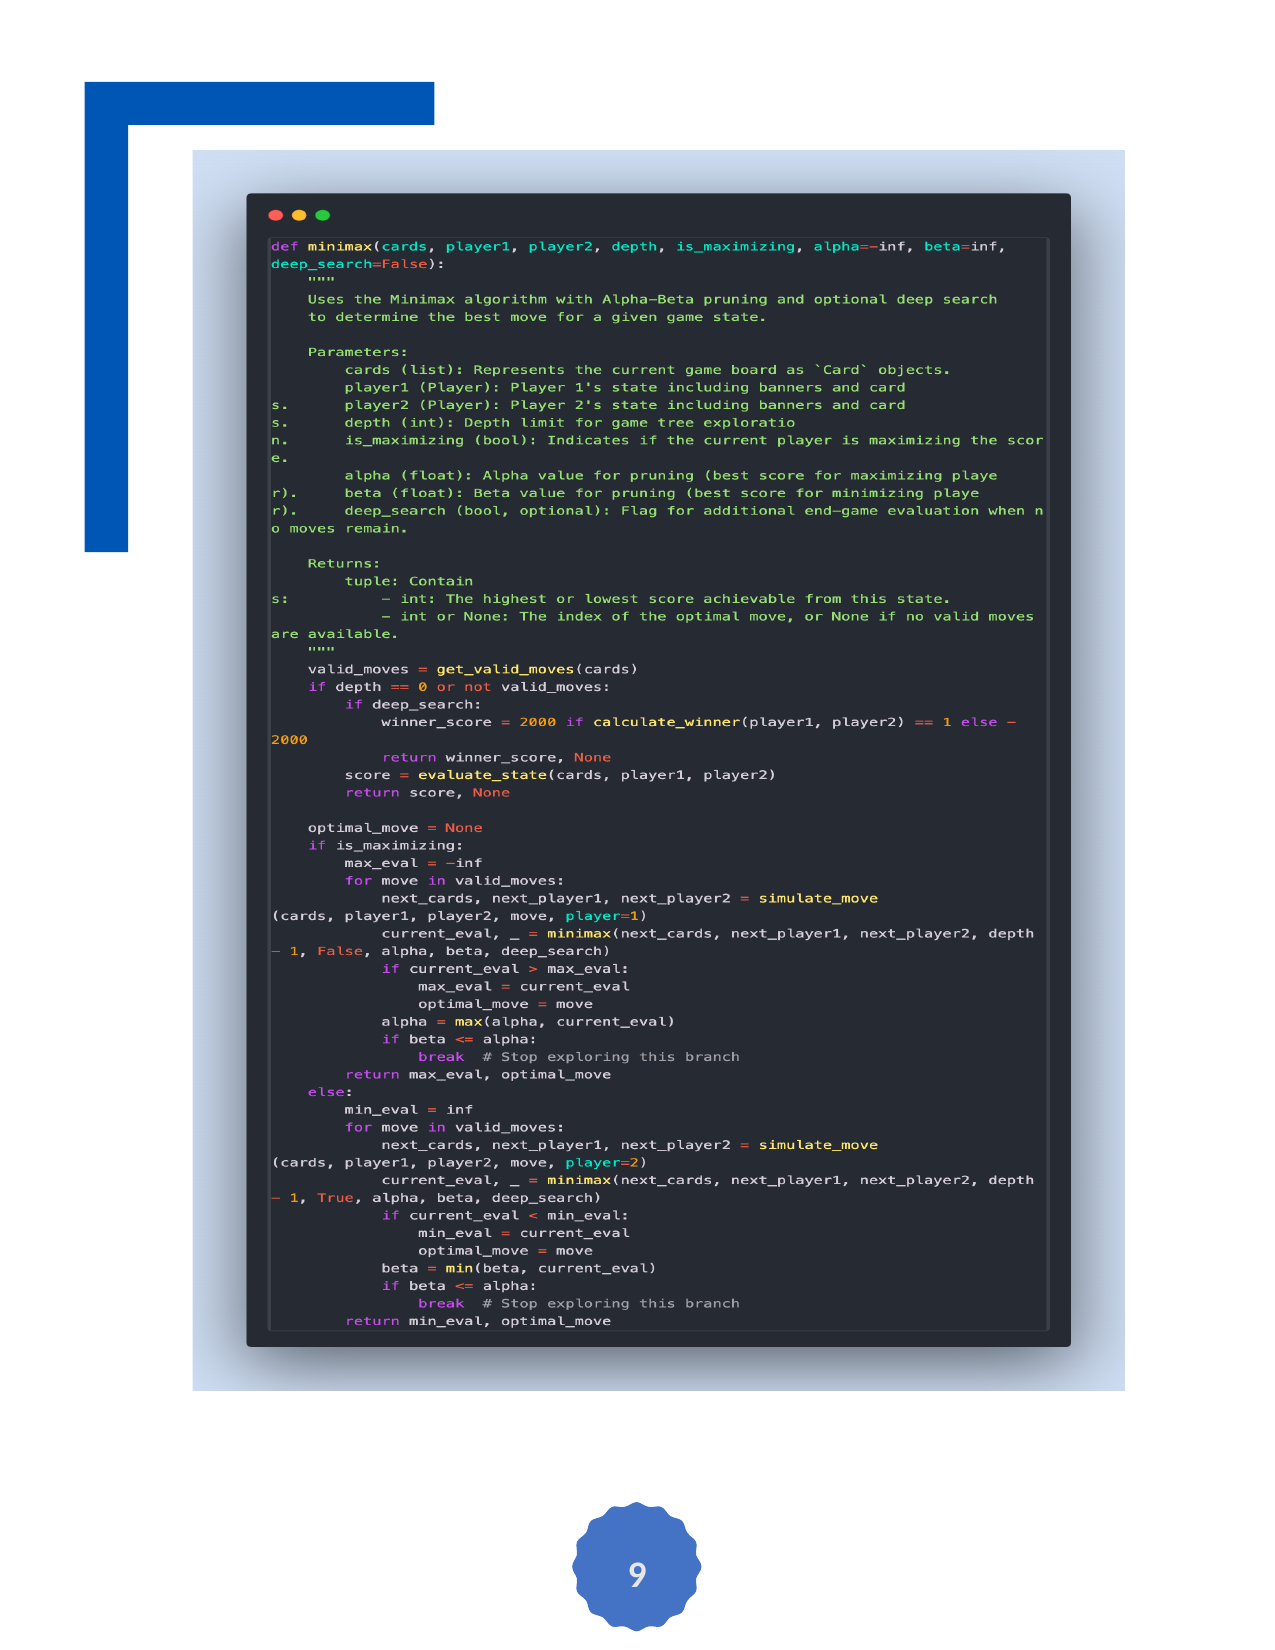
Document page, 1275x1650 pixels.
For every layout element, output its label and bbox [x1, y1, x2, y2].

picture [192, 150, 1125, 1391]
